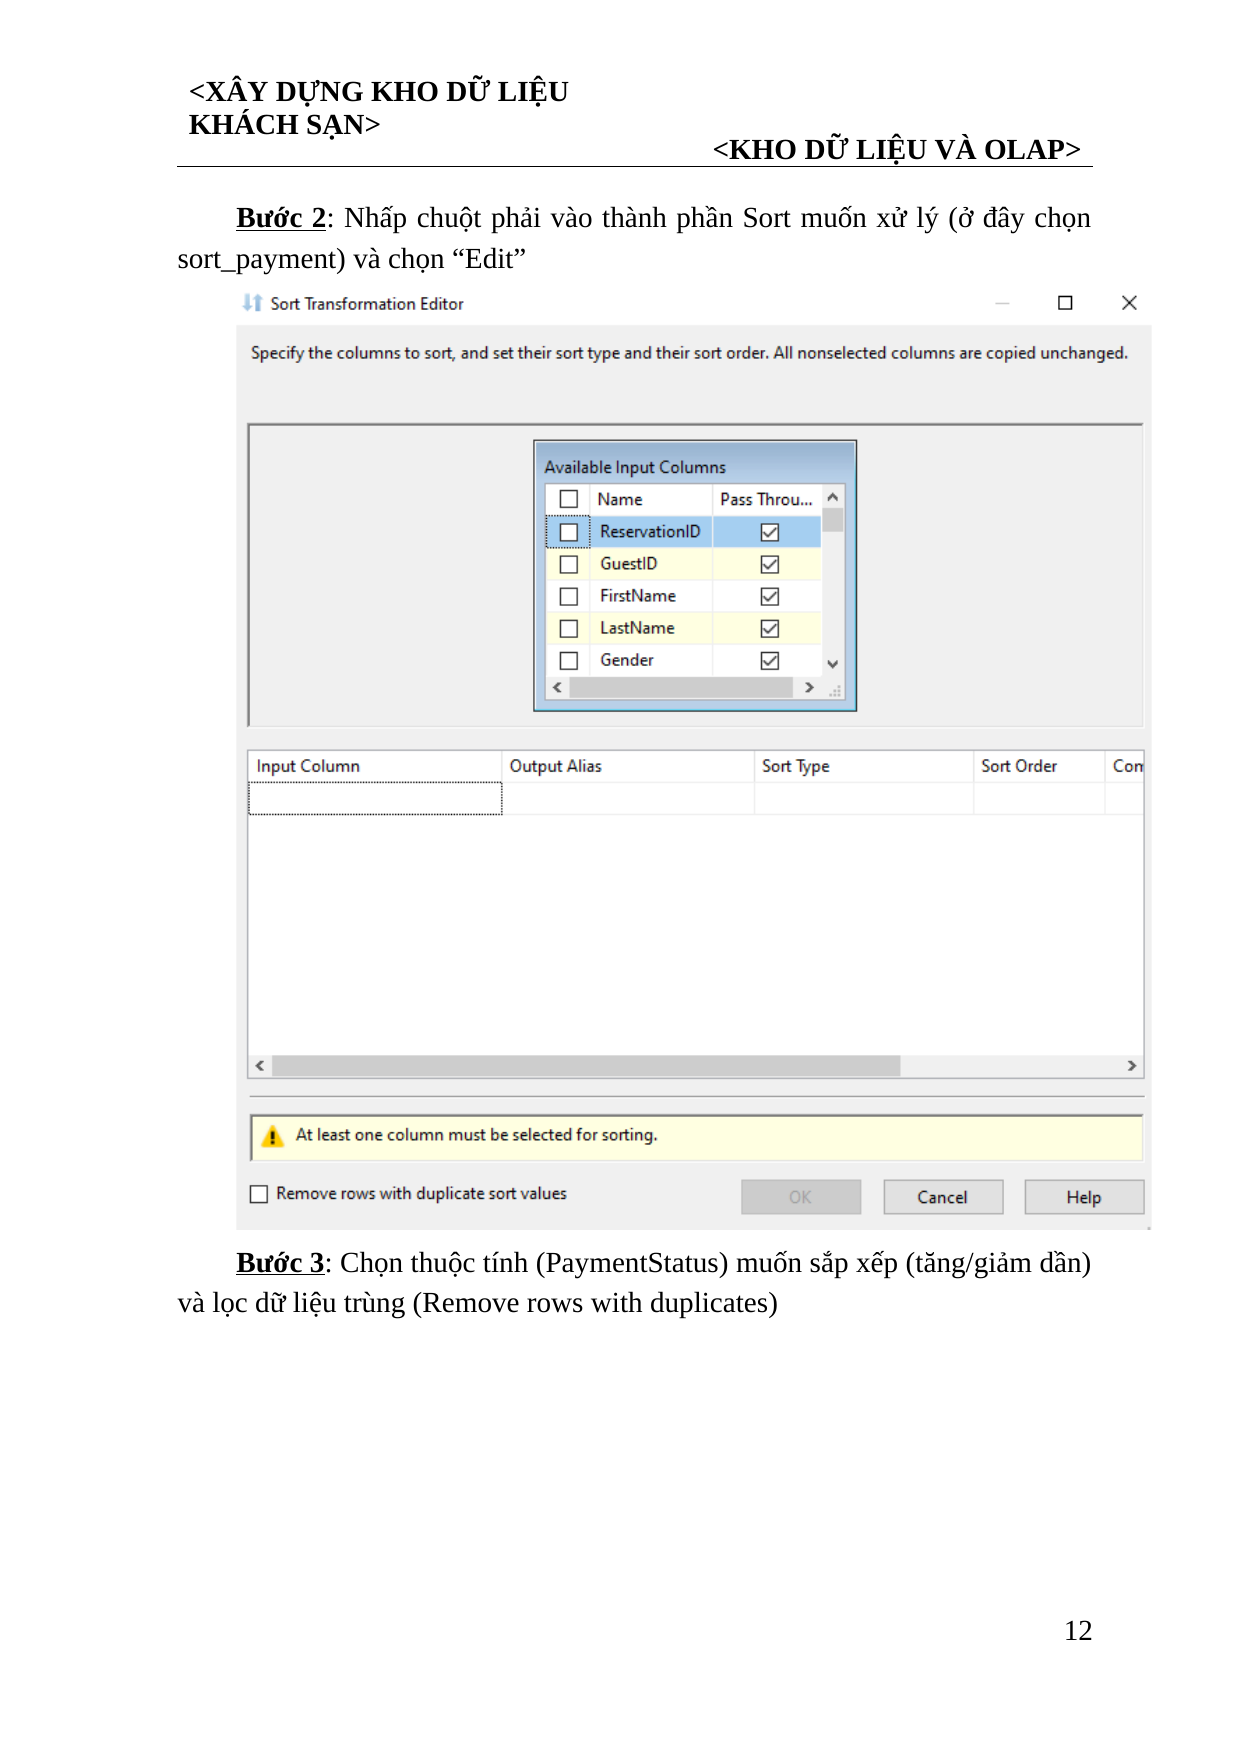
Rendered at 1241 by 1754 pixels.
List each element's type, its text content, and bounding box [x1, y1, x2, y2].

picture [236, 289, 1152, 1230]
text Bước 2: Nhấp chuột phải vào thành phần Sort muốn xử lý (ở đây chọn sort_payment) và chọn “Edit” [177, 201, 1092, 274]
text Bước 3: Chọn thuộc tính (PaymentStatus) muốn sắp xếp (tăng/giảm dần) và lọc dữ liệu trùng (Remove rows with duplicates) [177, 1245, 1092, 1318]
